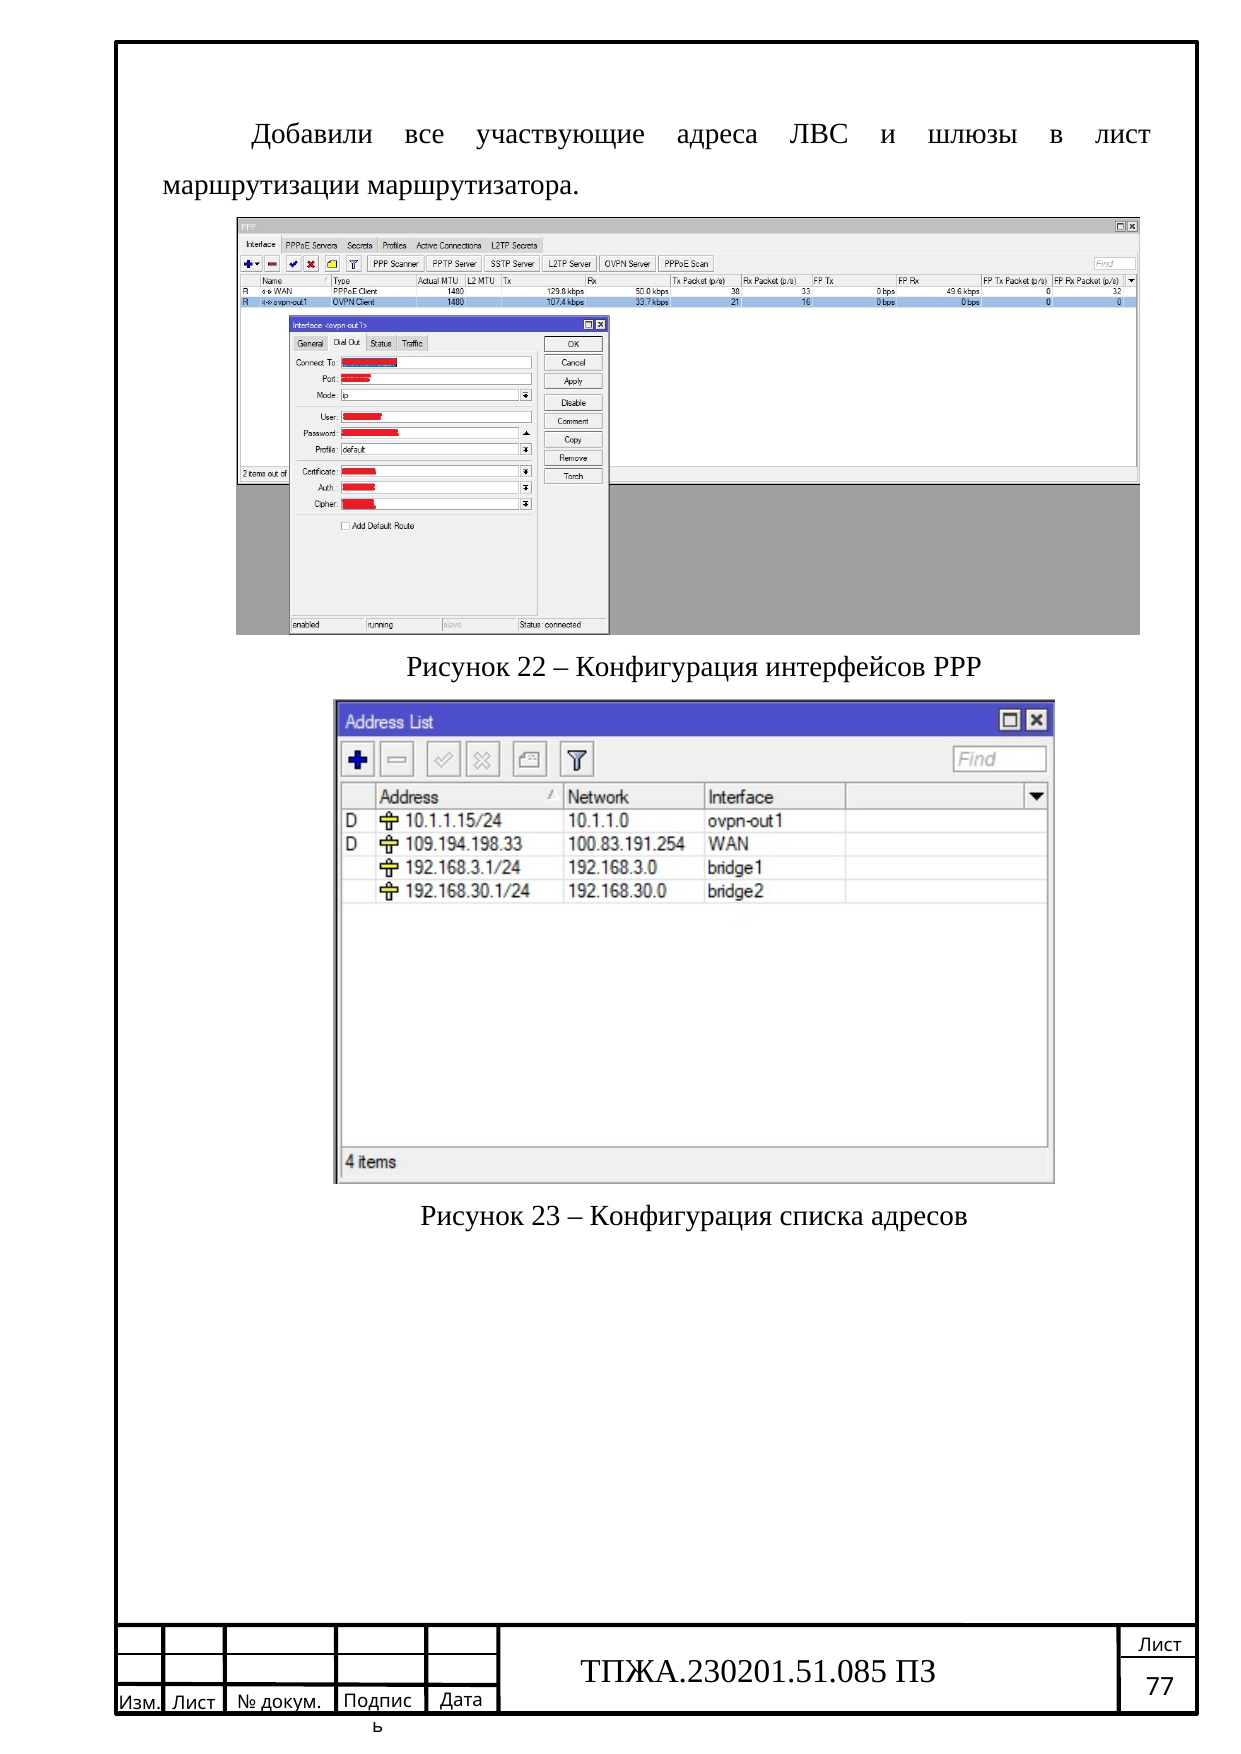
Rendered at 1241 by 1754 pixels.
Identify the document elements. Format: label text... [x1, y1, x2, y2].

text Рисунок 23 – Конфигурация списка адресов [162, 1198, 1152, 1232]
picture [236, 217, 1140, 635]
picture [333, 699, 1055, 1184]
text Добавили все участвующие адреса ЛВС и шлюзы в лист маршрутизации маршрутизатора. [162, 117, 1152, 200]
text Рисунок 22 – Конфигурация интерфейсов PPP [162, 649, 1152, 682]
